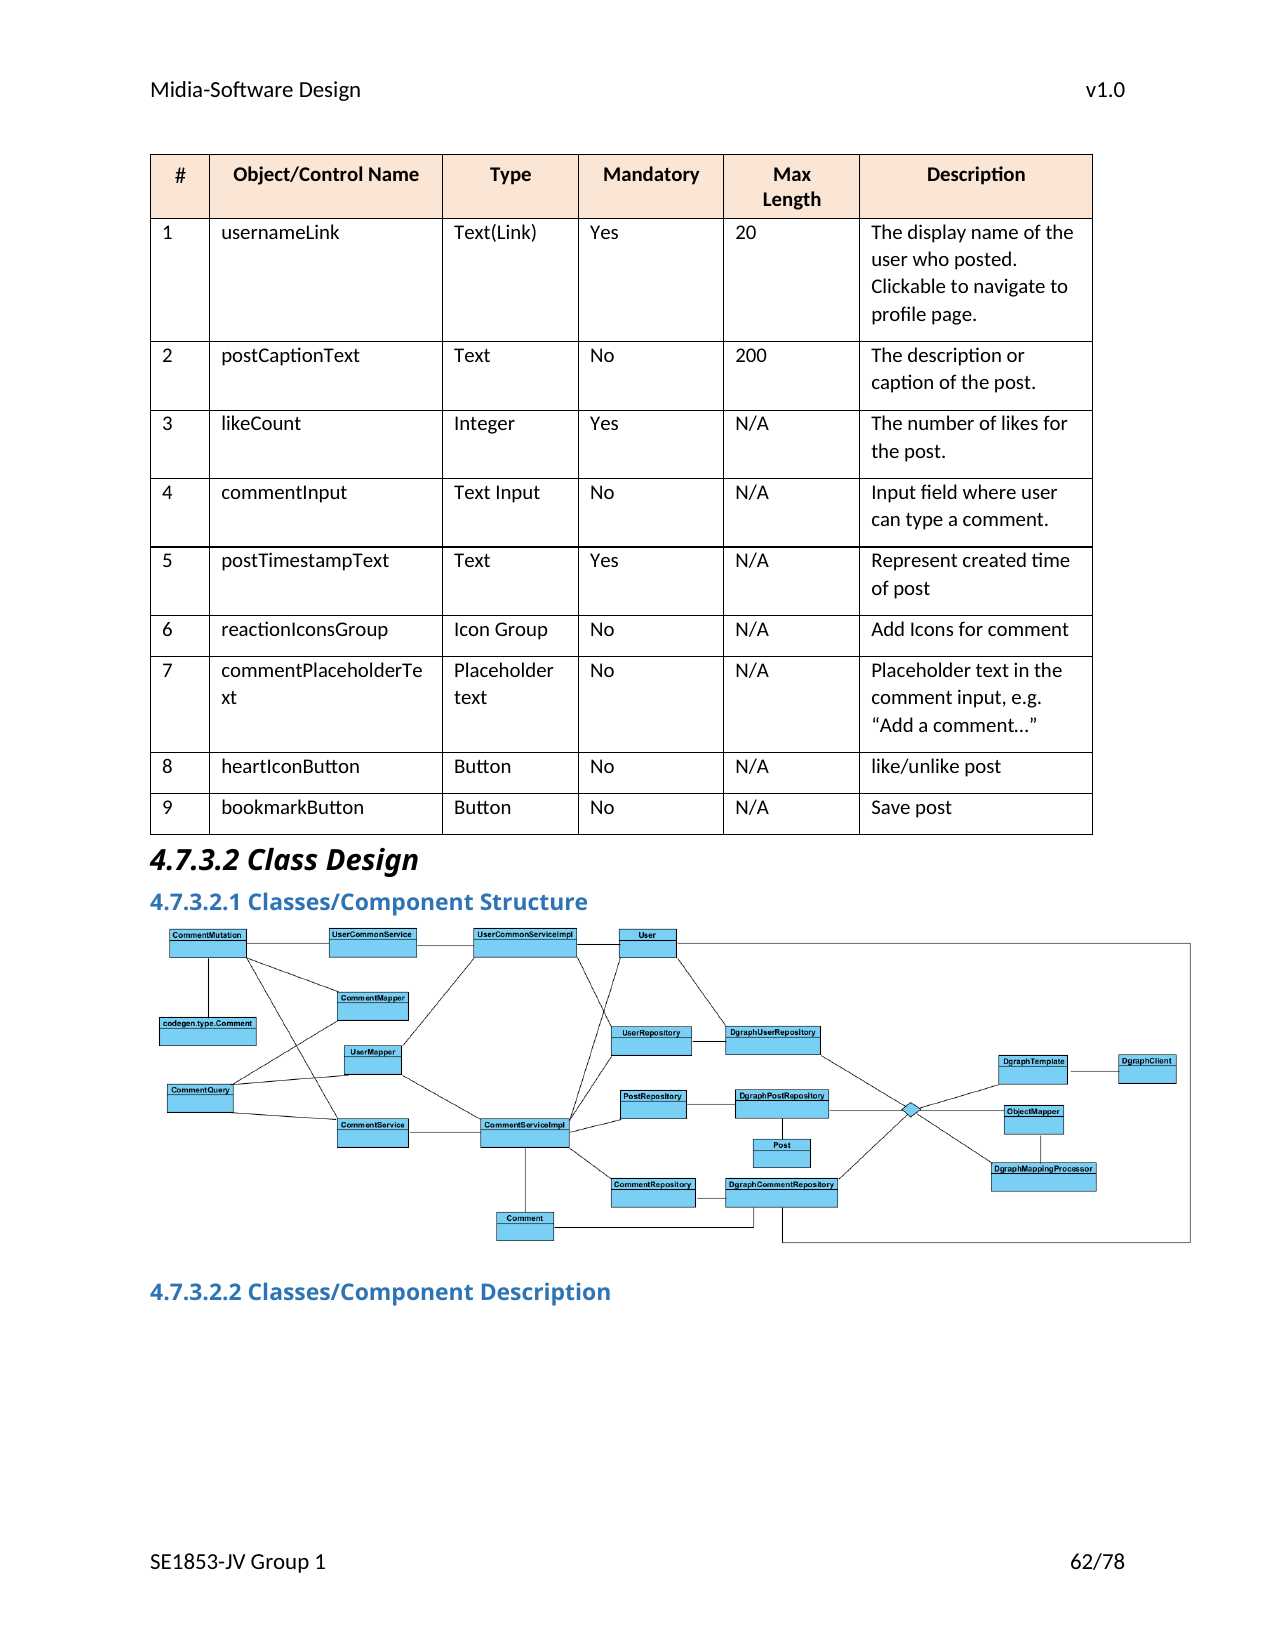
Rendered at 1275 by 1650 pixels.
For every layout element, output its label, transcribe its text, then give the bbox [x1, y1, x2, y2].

picture [150, 919, 1199, 1251]
subtitle 4.7.3.2 Class Design [150, 839, 1198, 879]
subtitle 4.7.3.2.1 Classes/Component Structure [150, 886, 1198, 917]
subtitle 4.7.3.2.2 Classes/Component Description [150, 1276, 1198, 1307]
